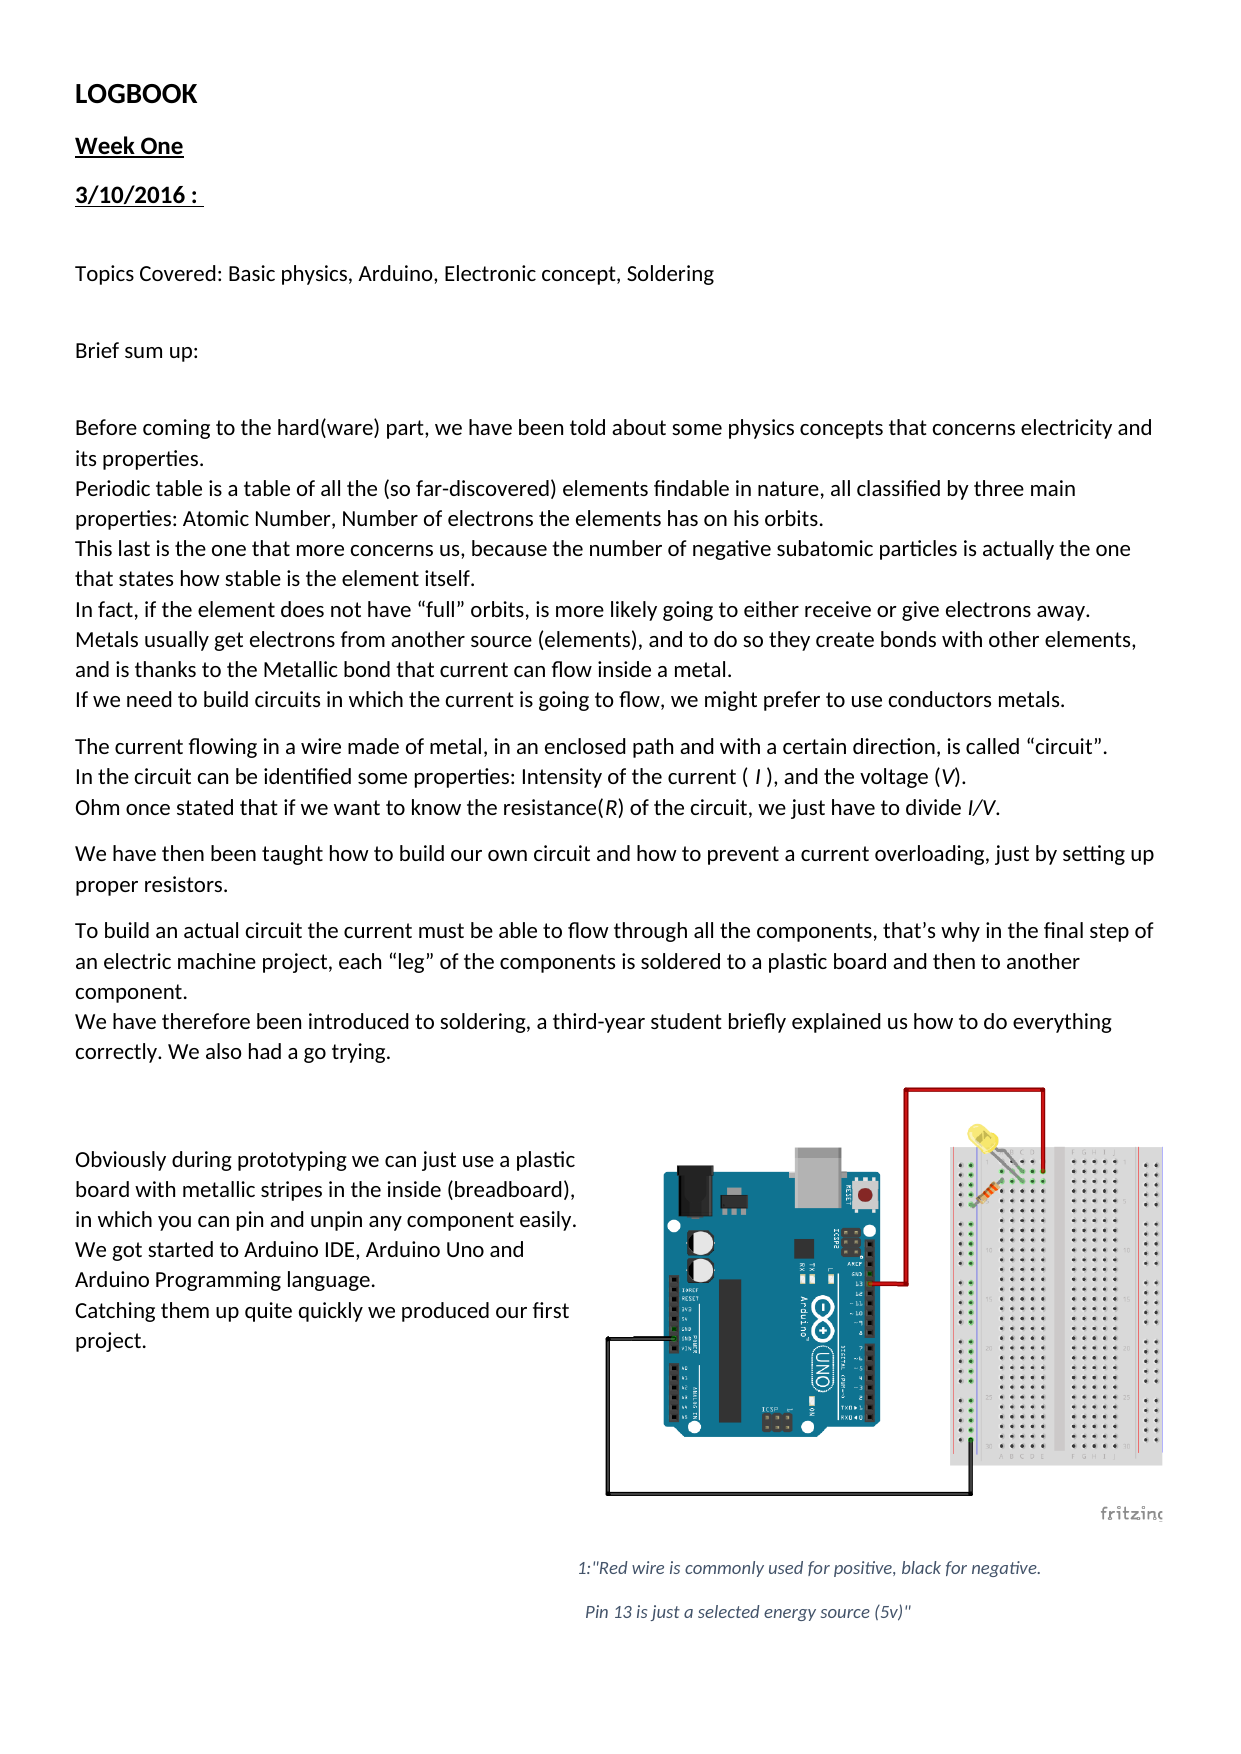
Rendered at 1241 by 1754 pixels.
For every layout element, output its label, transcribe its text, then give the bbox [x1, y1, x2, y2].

text Brief sum up: [75, 336, 1165, 364]
text Topics Covered: Basic physics, Arduino, Electronic concept, Soldering [75, 259, 1165, 317]
text To build an actual circuit the current must be able to flow through all the components, that’s why in the final step of an electric machine project, each “leg” of the components is soldered to a plastic board and then to another component. We have therefore been introduced to soldering, a third-year student briefly explained us how to do everything correctly. We also had a go trying. [75, 917, 1165, 1065]
text 1:"Red wire is commonly used for positive, black for negative. [517, 1373, 1165, 1579]
text We have then been taught how to build our own circuit and how to prevent a current overloading, just by setting up proper resistors. [75, 839, 1165, 898]
text The current flowing in a wire made of metal, in an enclosed path and with a certain direction, is called “circuit”. In the circuit can be identified some properties: Intensity of the current ( I ), and the voltage (V). Ohm once stated that if we want to know the resistance(R) of the circuit, we just have to divide I/V. [75, 732, 1165, 821]
text Before coming to the hard(ware) part, we have been told about some physics concepts that concerns electricity and its properties. Periodic table is a table of all the (so far-discovered) elements findable in nature, all classified by three main properties: Atomic Number, Number of electrons the elements has on his orbits. This last is the one that more concerns us, because the number of negative subatomic particles is actually the one that states how stable is the element itself. In fact, if the element does not have “full” orbits, is more likely going to either receive or give electrons away. Metals usually get electrons from another source (elements), and to do so they create bonds with other elements, and is thanks to the Metallic bond that current can flow inside a metal. If we need to build circuits in which the current is going to flow, we might prefer to use conductors metals. [75, 383, 1165, 713]
text Obviously during prototyping we can just use a plastic board with metallic stripes in the inside (breadboard), in which you can pin and unpin any component easily. We got started to Arduino IDE, Arduino Uno and Arduino Programming language. Catching them up quite quickly we produced our first project. [75, 1084, 1165, 1354]
text Pin 13 is just a selected energy source (5v)" [444, 1600, 1165, 1646]
text Week One [75, 130, 1165, 161]
text LOGBOOK [75, 75, 1165, 111]
picture [603, 1085, 1162, 1521]
text 3/10/2016 : [75, 180, 1165, 240]
